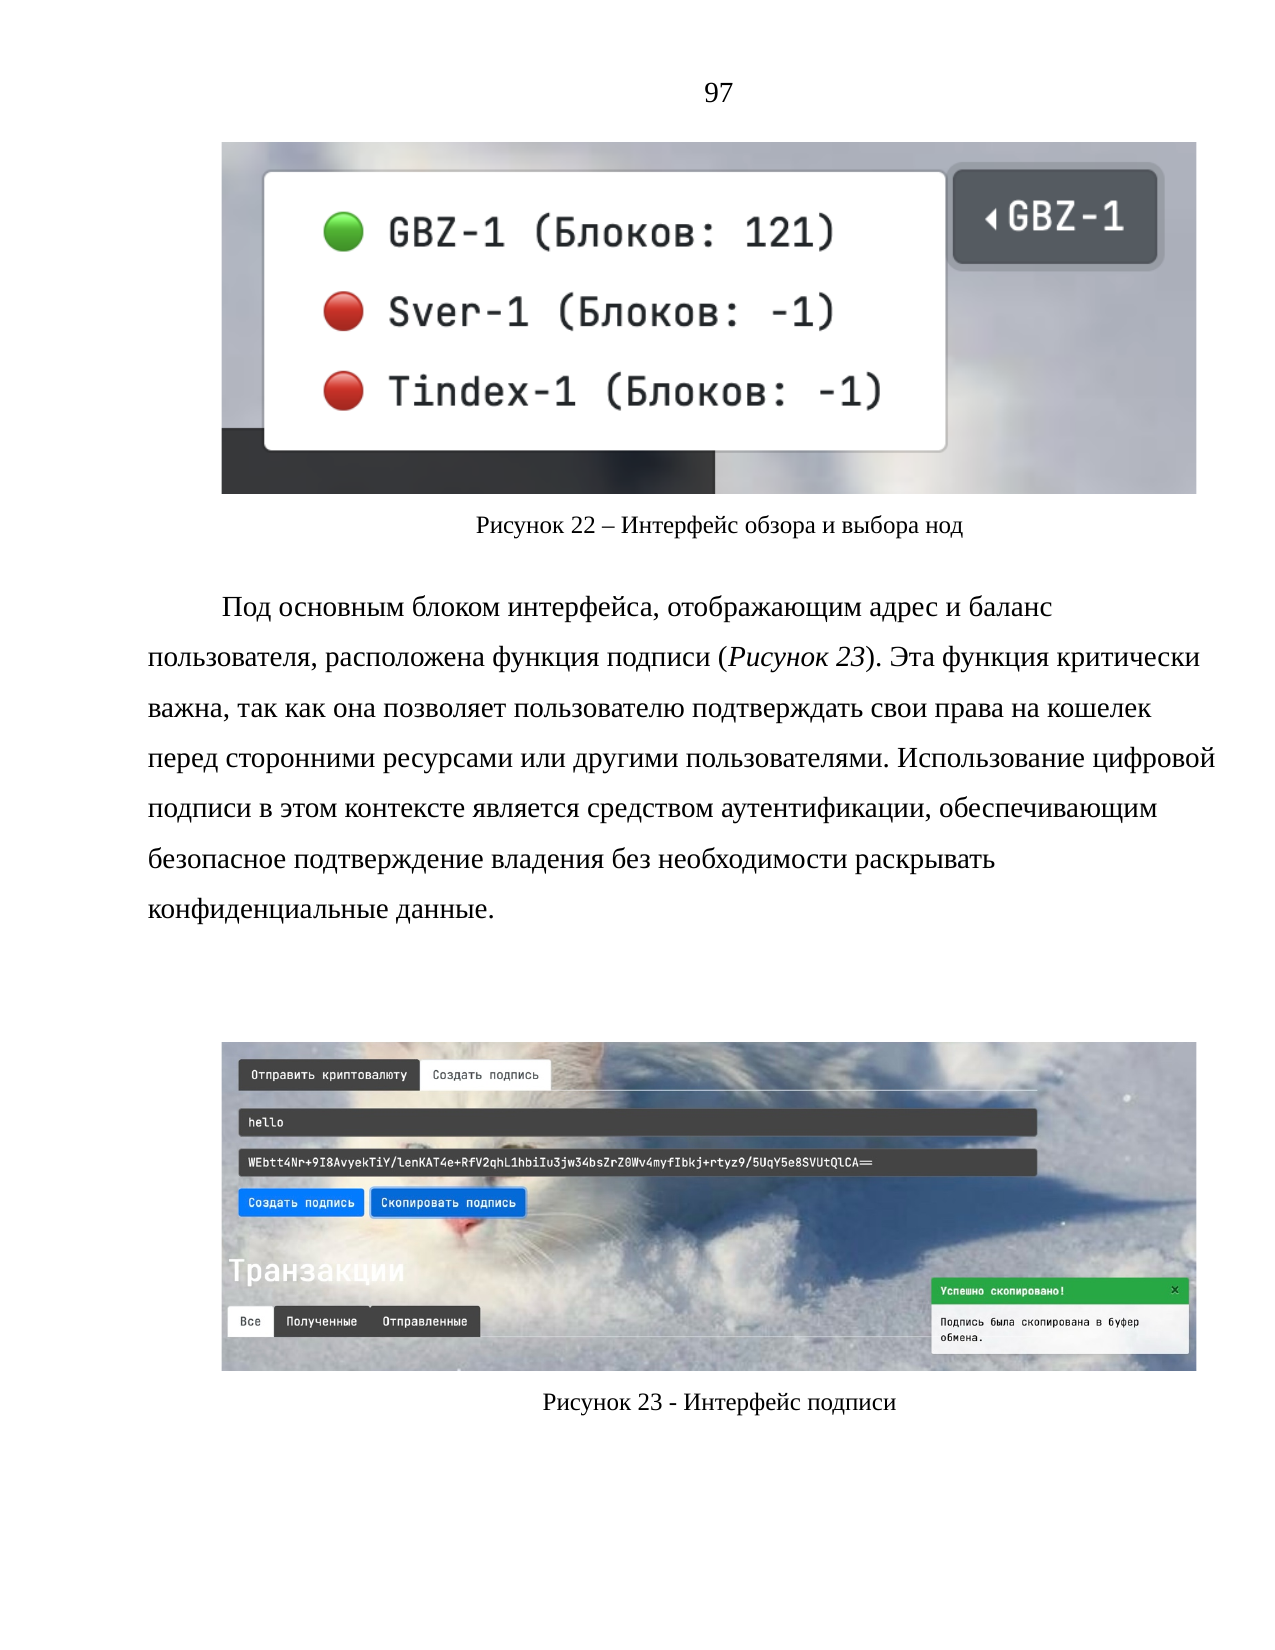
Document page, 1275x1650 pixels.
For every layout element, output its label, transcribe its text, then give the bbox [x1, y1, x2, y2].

text Рисунок 23 - Интерфейс подписи [223, 1387, 1216, 1416]
picture [221, 1042, 1197, 1371]
text Рисунок 22 – Интерфейс обзора и выбора нод [223, 510, 1216, 539]
text Под основным блоком интерфейса, отображающим адрес и баланс пользователя, расположена функция подписи (Рисунок 17). Эта функция критически важна, так как она позволяет пользователю подтверждать свои права на кошелек перед сторонними ресурсами или другими пользователями. Использование цифровой подписи в этом контексте является средством аутентификации, обеспечивающим безопасное подтверждение владения без необходимости раскрывать конфиденциальные данные. [148, 589, 1216, 925]
picture [221, 142, 1197, 494]
